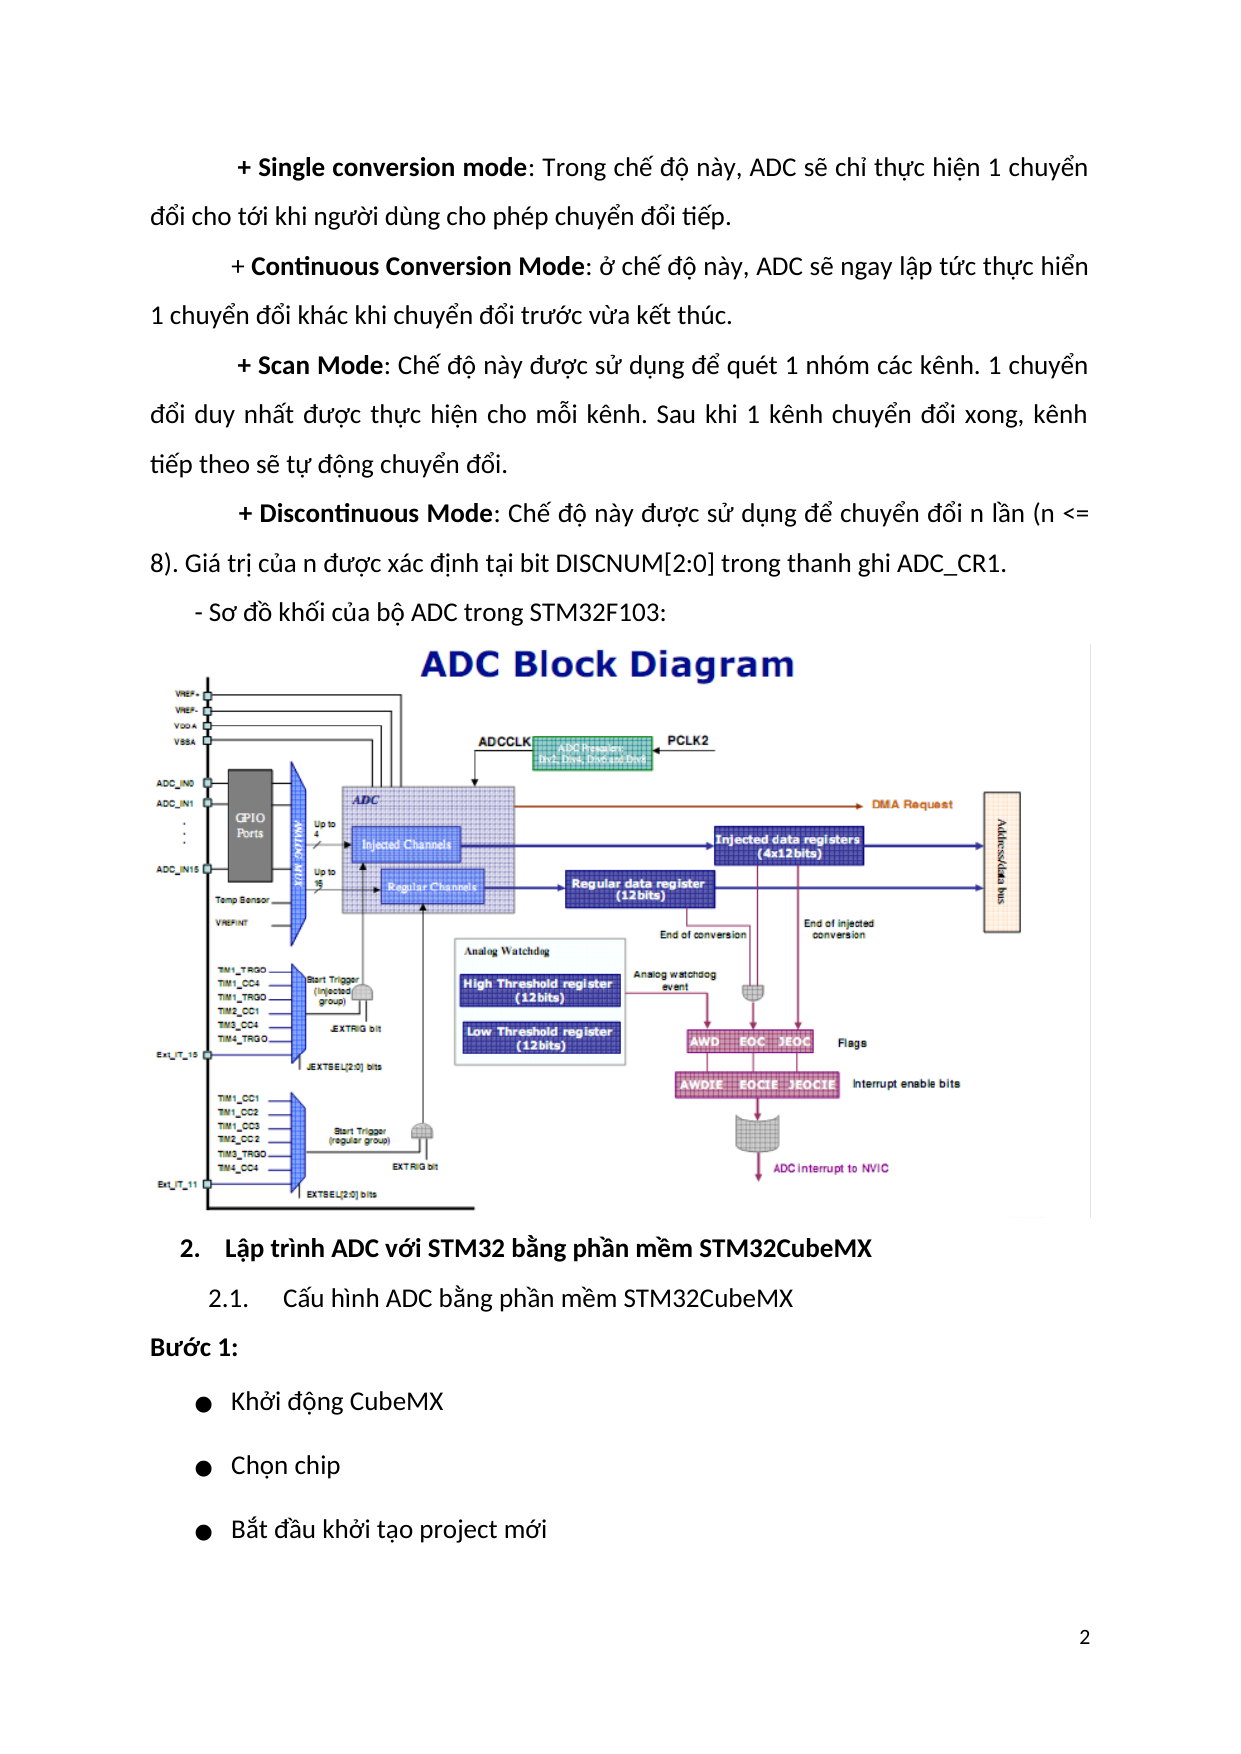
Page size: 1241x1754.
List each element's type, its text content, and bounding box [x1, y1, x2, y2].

list Khởi động CubeMX [194, 1380, 1090, 1422]
text + Scan Mode: Chế độ này được sử dụng để quét 1 nhóm các kênh. 1 chuyển đổi duy nhất được thực hiện cho mỗi kênh. Sau khi 1 kênh chuyển đổi xong, kênh tiếp theo sẽ tự động chuyển đổi. [150, 348, 1090, 480]
picture [150, 644, 1091, 1218]
text + Continuous Conversion Mode: ở chế độ này, ADC sẽ ngay lập tức thực hiển 1 chuyển đổi khác khi chuyển đổi trước vừa kết thúc. [150, 249, 1090, 331]
list Chọn chip [194, 1444, 1090, 1486]
list Cấu hình ADC bằng phần mềm STM32CubeMX [208, 1281, 1090, 1314]
text - Sơ đồ khối của bộ ADC trong STM32F103: [150, 595, 1090, 628]
text + Single conversion mode: Trong chế độ này, ADC sẽ chỉ thực hiện 1 chuyển đổi cho tới khi người dùng cho phép chuyển đổi tiếp. [150, 150, 1090, 232]
list Bắt đầu khởi tạo project mới [194, 1508, 1090, 1551]
list Lập trình ADC với STM32 bằng phần mềm STM32CubeMX [179, 1231, 1090, 1264]
text Bước 1: [150, 1330, 1090, 1363]
text + Discontinuous Mode: Chế độ này được sử dụng để chuyển đổi n lần (n <= 8). Giá trị của n được xác định tại bit DISCNUM[2:0] trong thanh ghi ADC_CR1. [150, 496, 1090, 579]
